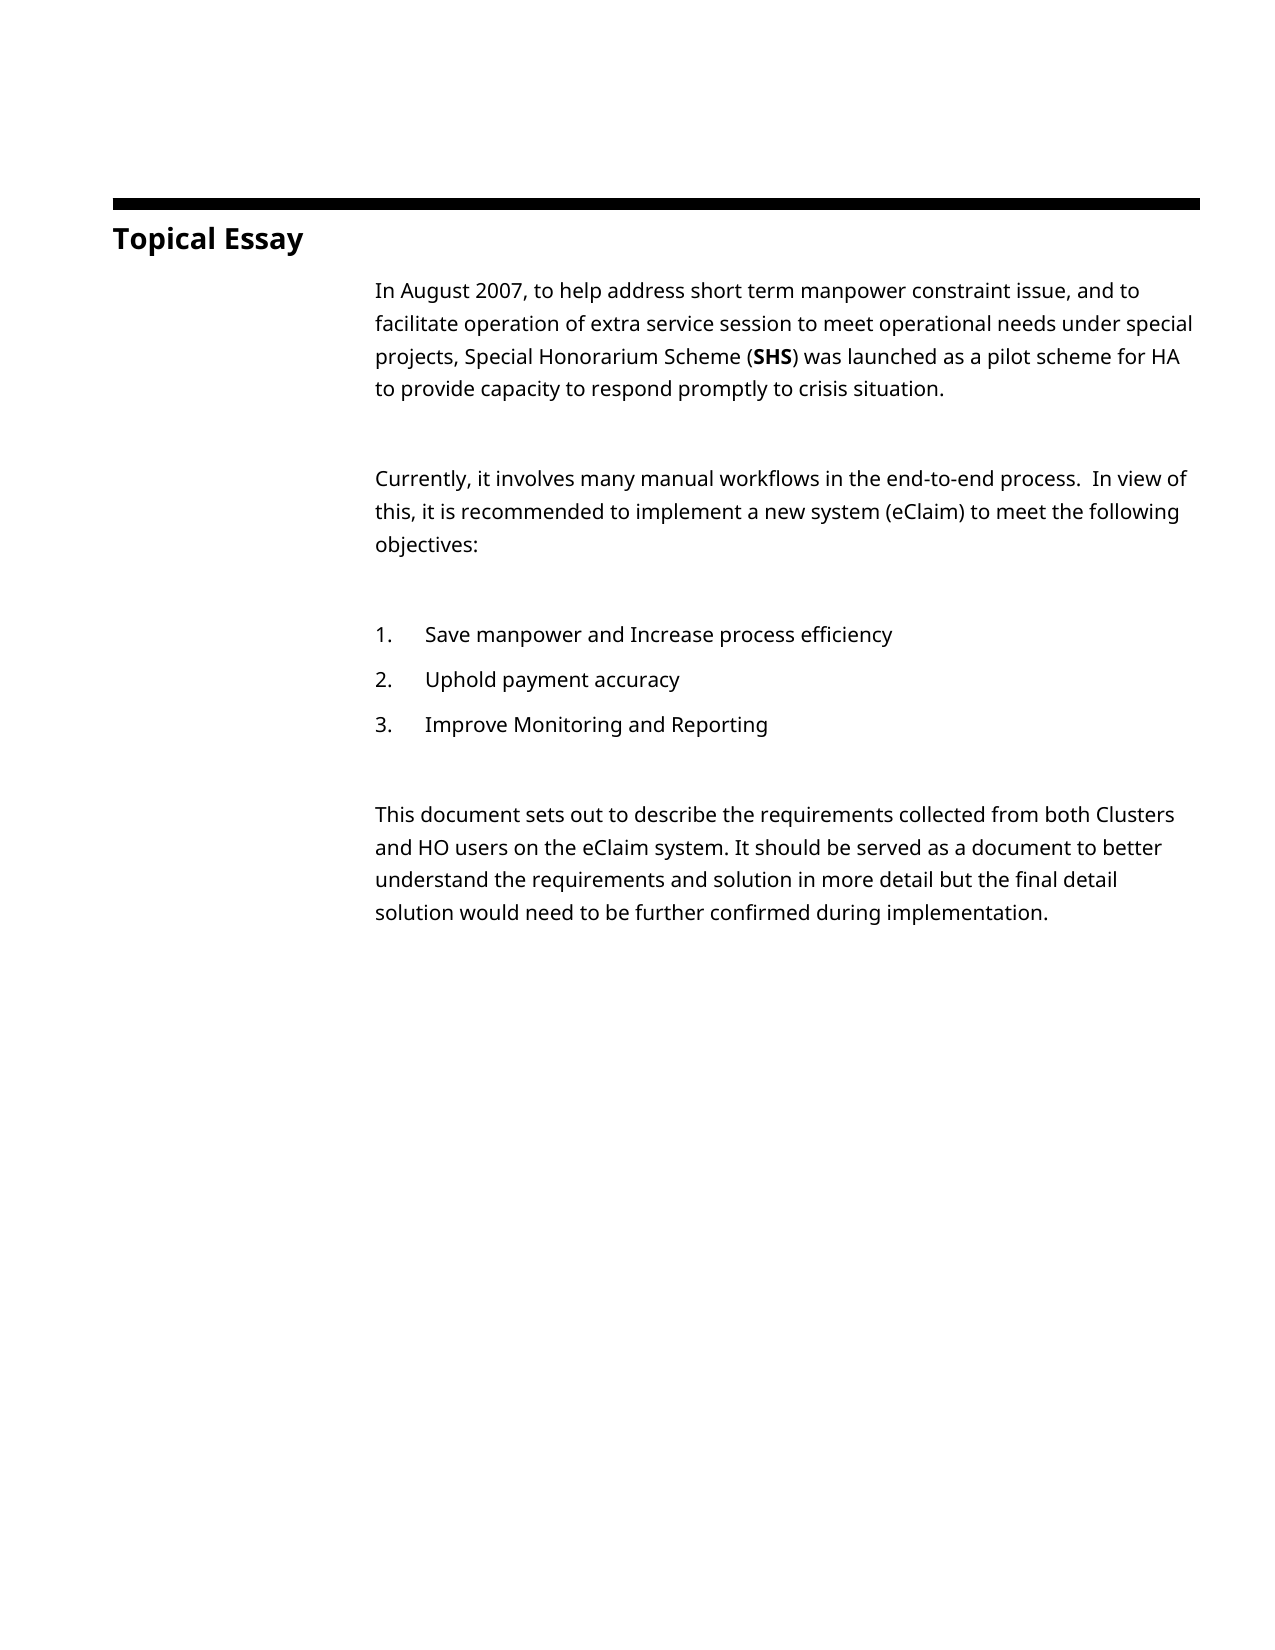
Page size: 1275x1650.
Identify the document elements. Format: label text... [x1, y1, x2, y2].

list Uphold payment accuracy [375, 665, 1200, 693]
text This document sets out to describe the requirements collected from both Clusters and HO users on the eClaim system. It should be served as a document to better understand the requirements and solution in more detail but the final detail solution would need to be further confirmed during implementation. [375, 800, 1200, 927]
list Save manpower and Increase process efficiency [375, 620, 1200, 648]
text Currently, it involves many manual workflows in the end-to-end process. In view of this, it is recommended to implement a new system (eClaim) to meet the following objectives: [375, 464, 1200, 558]
list Improve Monitoring and Reporting [375, 710, 1200, 739]
subtitle Topical Essay [112, 199, 1200, 258]
text In August 2007, to help address short term manpower constraint issue, and to facilitate operation of extra service session to meet operational needs under special projects, Special Honorarium Scheme (SHS) was launched as a pilot scheme for HA to provide capacity to respond promptly to crisis situation. [375, 277, 1200, 403]
